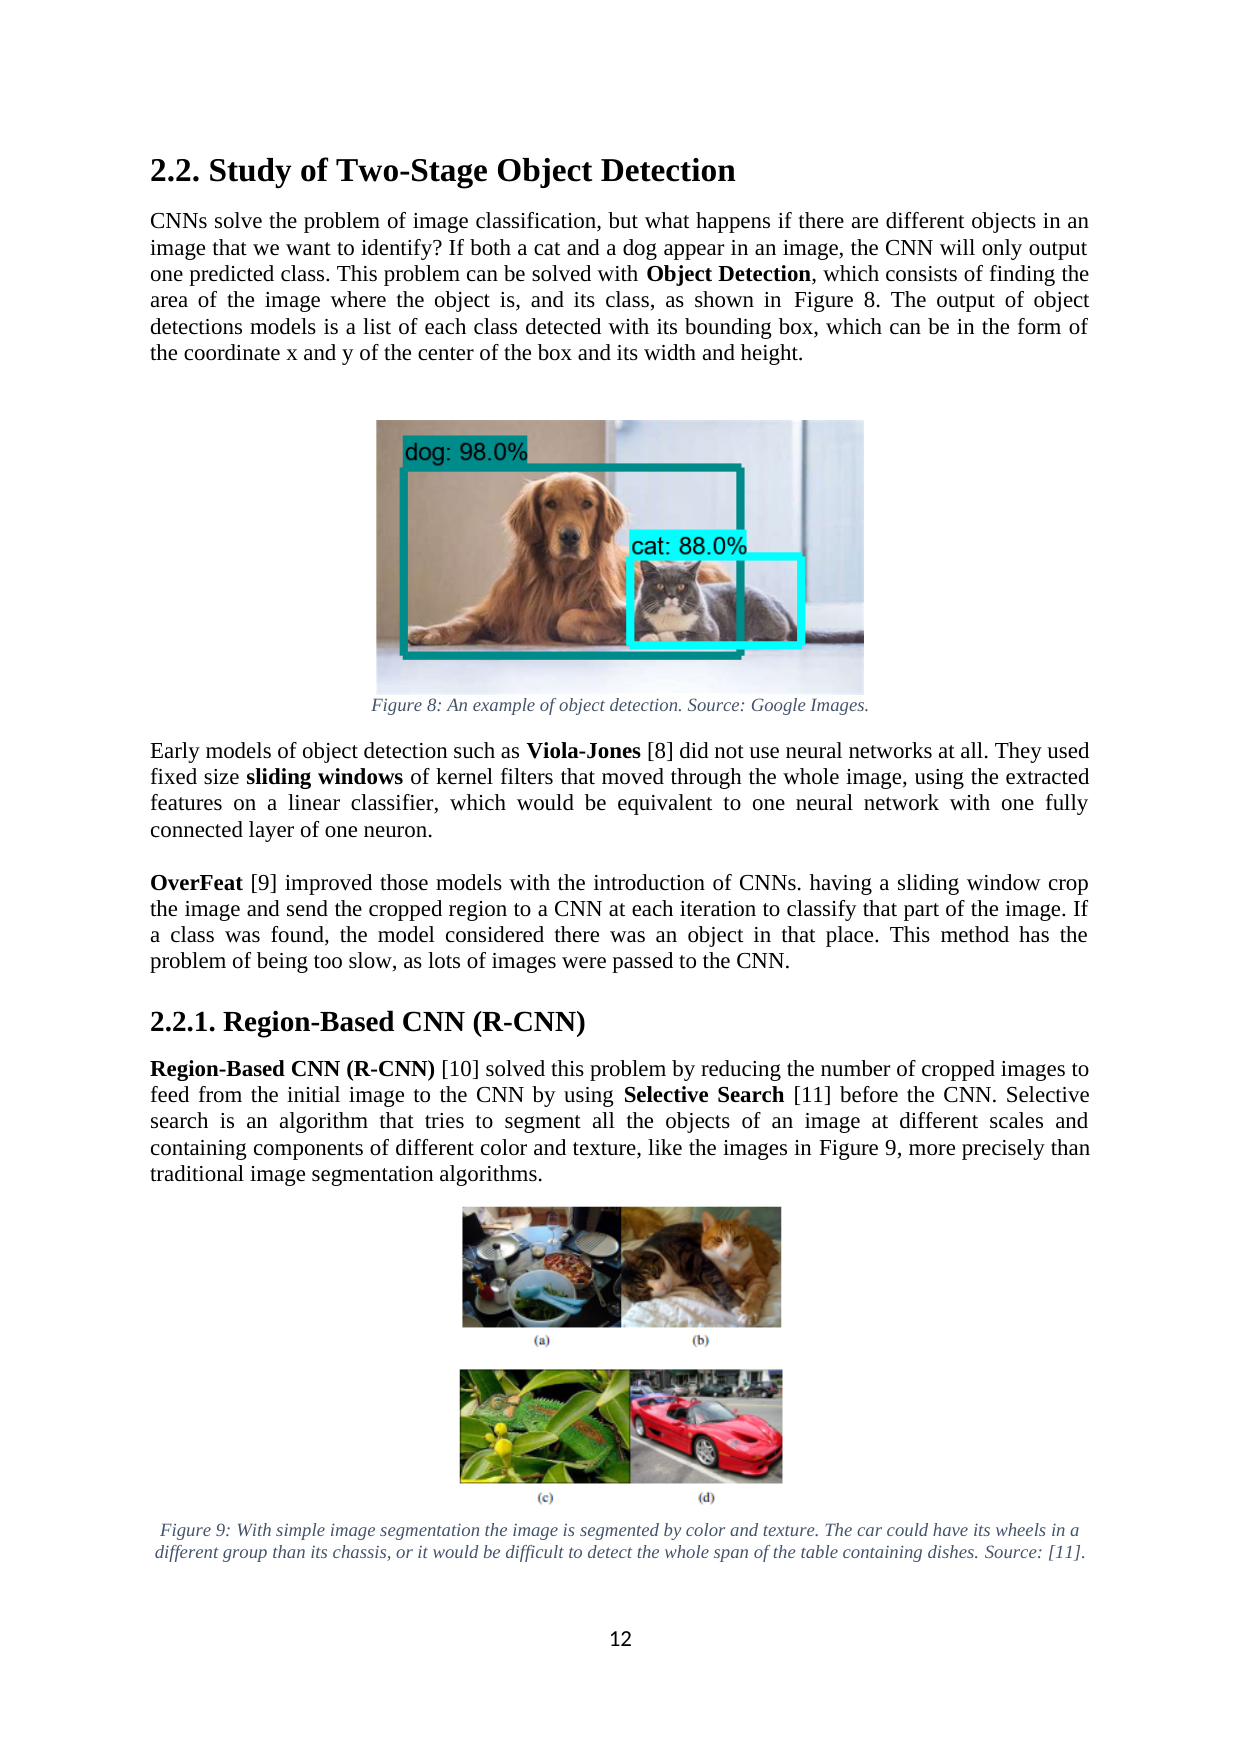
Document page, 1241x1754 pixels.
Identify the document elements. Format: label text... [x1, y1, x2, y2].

subtitle 2.2.1. Region-Based CNN (R-CNN) [150, 1004, 1090, 1038]
text OverFeat [9] improved those models with the introduction of CNNs. having a sliding window crop the image and send the cropped region to a CNN at each iteration to classify that part of the image. If a class was found, the model considered there was an object in that place. This method has the problem of being too slow, as lots of images were passed to the CNN. [150, 868, 1090, 974]
text Early models of object detection such as Viola-Jones [8] did not use neural networks at all. They used fixed size sliding windows of kernel filters that moved through the whole image, using the extracted features on a linear classifier, which would be equivalent to one neural network with one fully connected layer of one neuron. [150, 737, 1090, 842]
subtitle 2.2. Study of Two-Stage Object Detection [150, 150, 1090, 188]
text Figure 9: With simple image segmentation the image is segmented by color and texture. The car could have its wheels in a different group than its chassis, or it would be difficult to detect the whole span of the table containing dishes. Source: [11]. [150, 1519, 1090, 1562]
text Region-Based CNN (R-CNN) [10] solved this problem by reducing the number of cropped images to feed from the initial image to the CNN by using Selective Search [11] before the CNN. Selective search is an algorithm that tries to segment all the objects of an image at different scales and containing components of different color and texture, like the images in Figure 9, more precisely than traditional image segmentation algorithms. [150, 1055, 1090, 1187]
text Figure 8: An example of object detection. Source: Google Images. [150, 694, 1090, 716]
picture [439, 1186, 801, 1519]
picture [376, 420, 864, 695]
text CNNs solve the problem of image classification, but what happens if there are different objects in an image that we want to identify? If both a cat and a dog appear in an image, the CNN will only output one predicted class. This problem can be solved with Object Detection, which consists of finding the area of the image where the object is, and its class, as shown in Figure 8. The output of object detections models is a list of each class detected with its bounding box, which can be in the form of the coordinate x and y of the center of the box and its width and height. [150, 207, 1090, 366]
